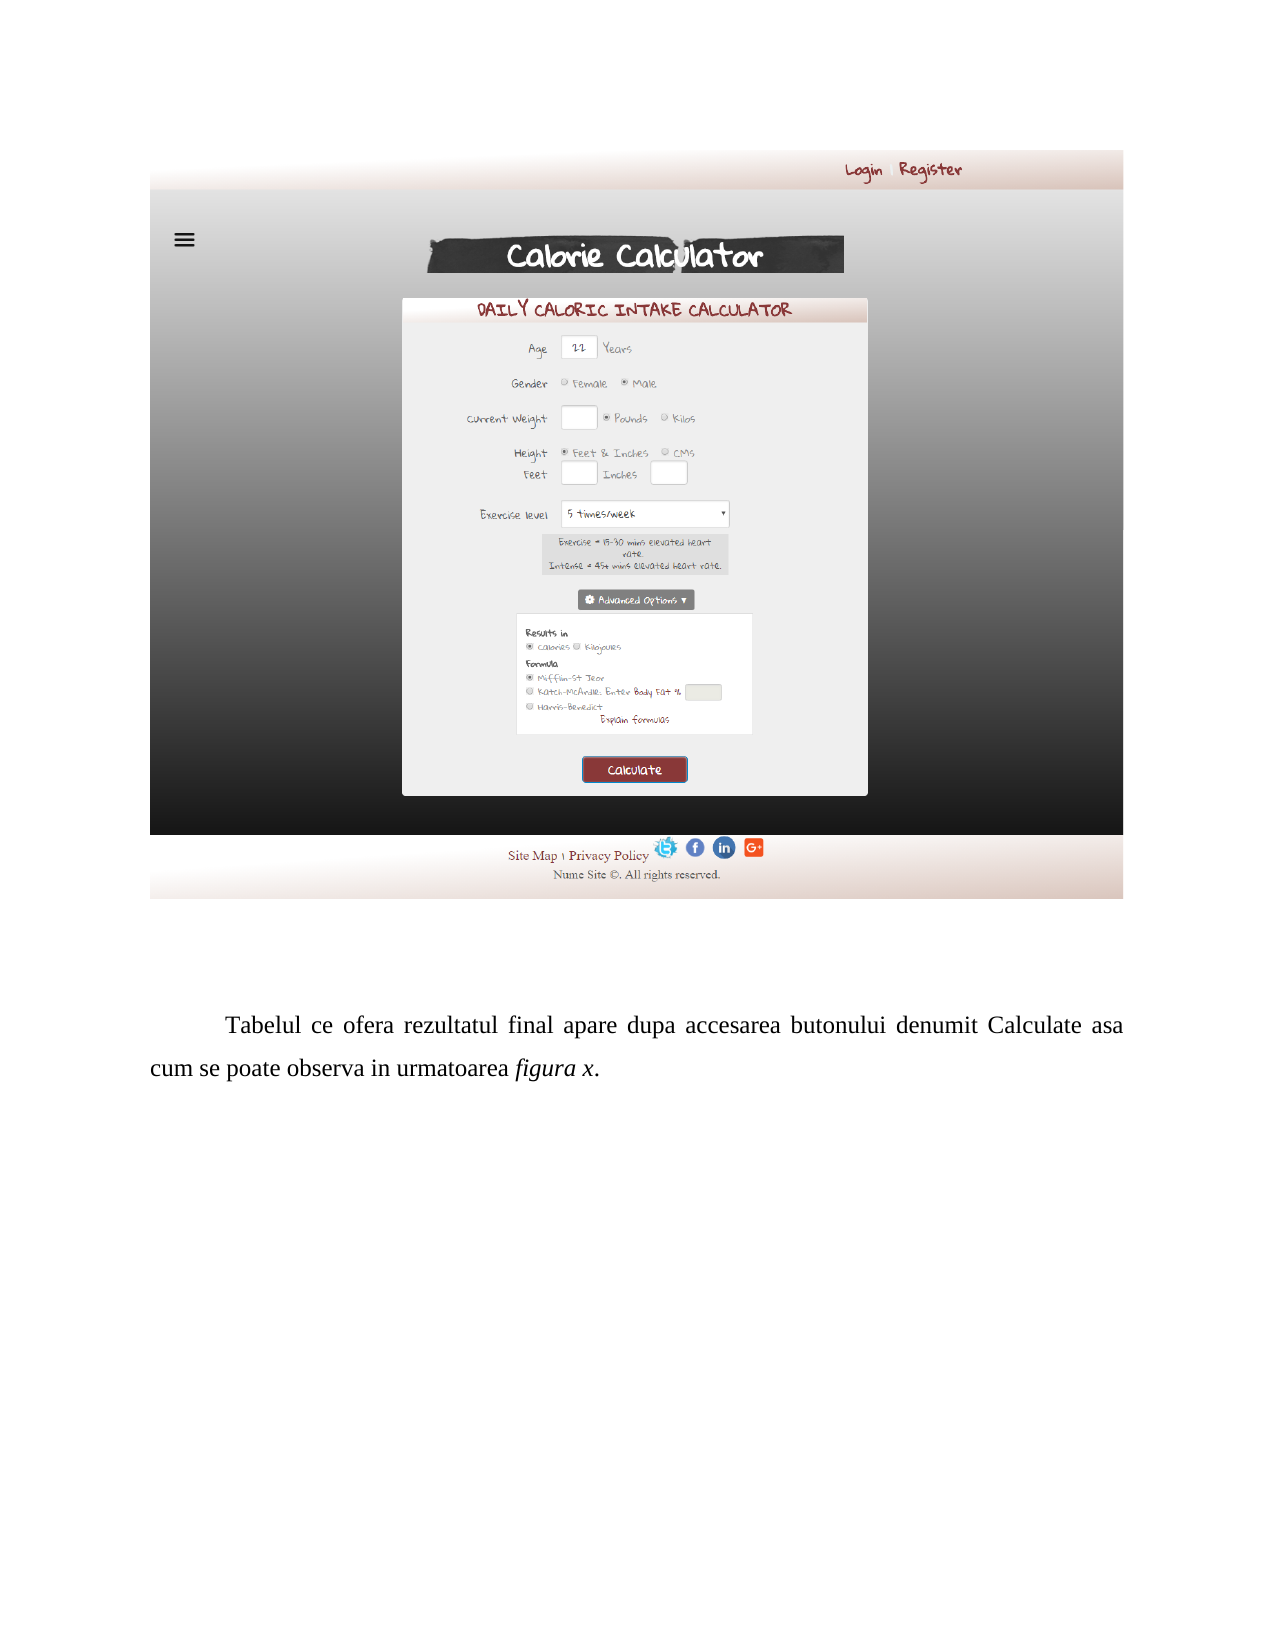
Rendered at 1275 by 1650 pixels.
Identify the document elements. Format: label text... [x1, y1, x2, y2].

text Tabelul ce ofera rezultatul final apare dupa accesarea butonului denumit Calculate asa cum se poate observa in urmatoarea figura x. [150, 1010, 1125, 1082]
picture [150, 150, 1124, 899]
